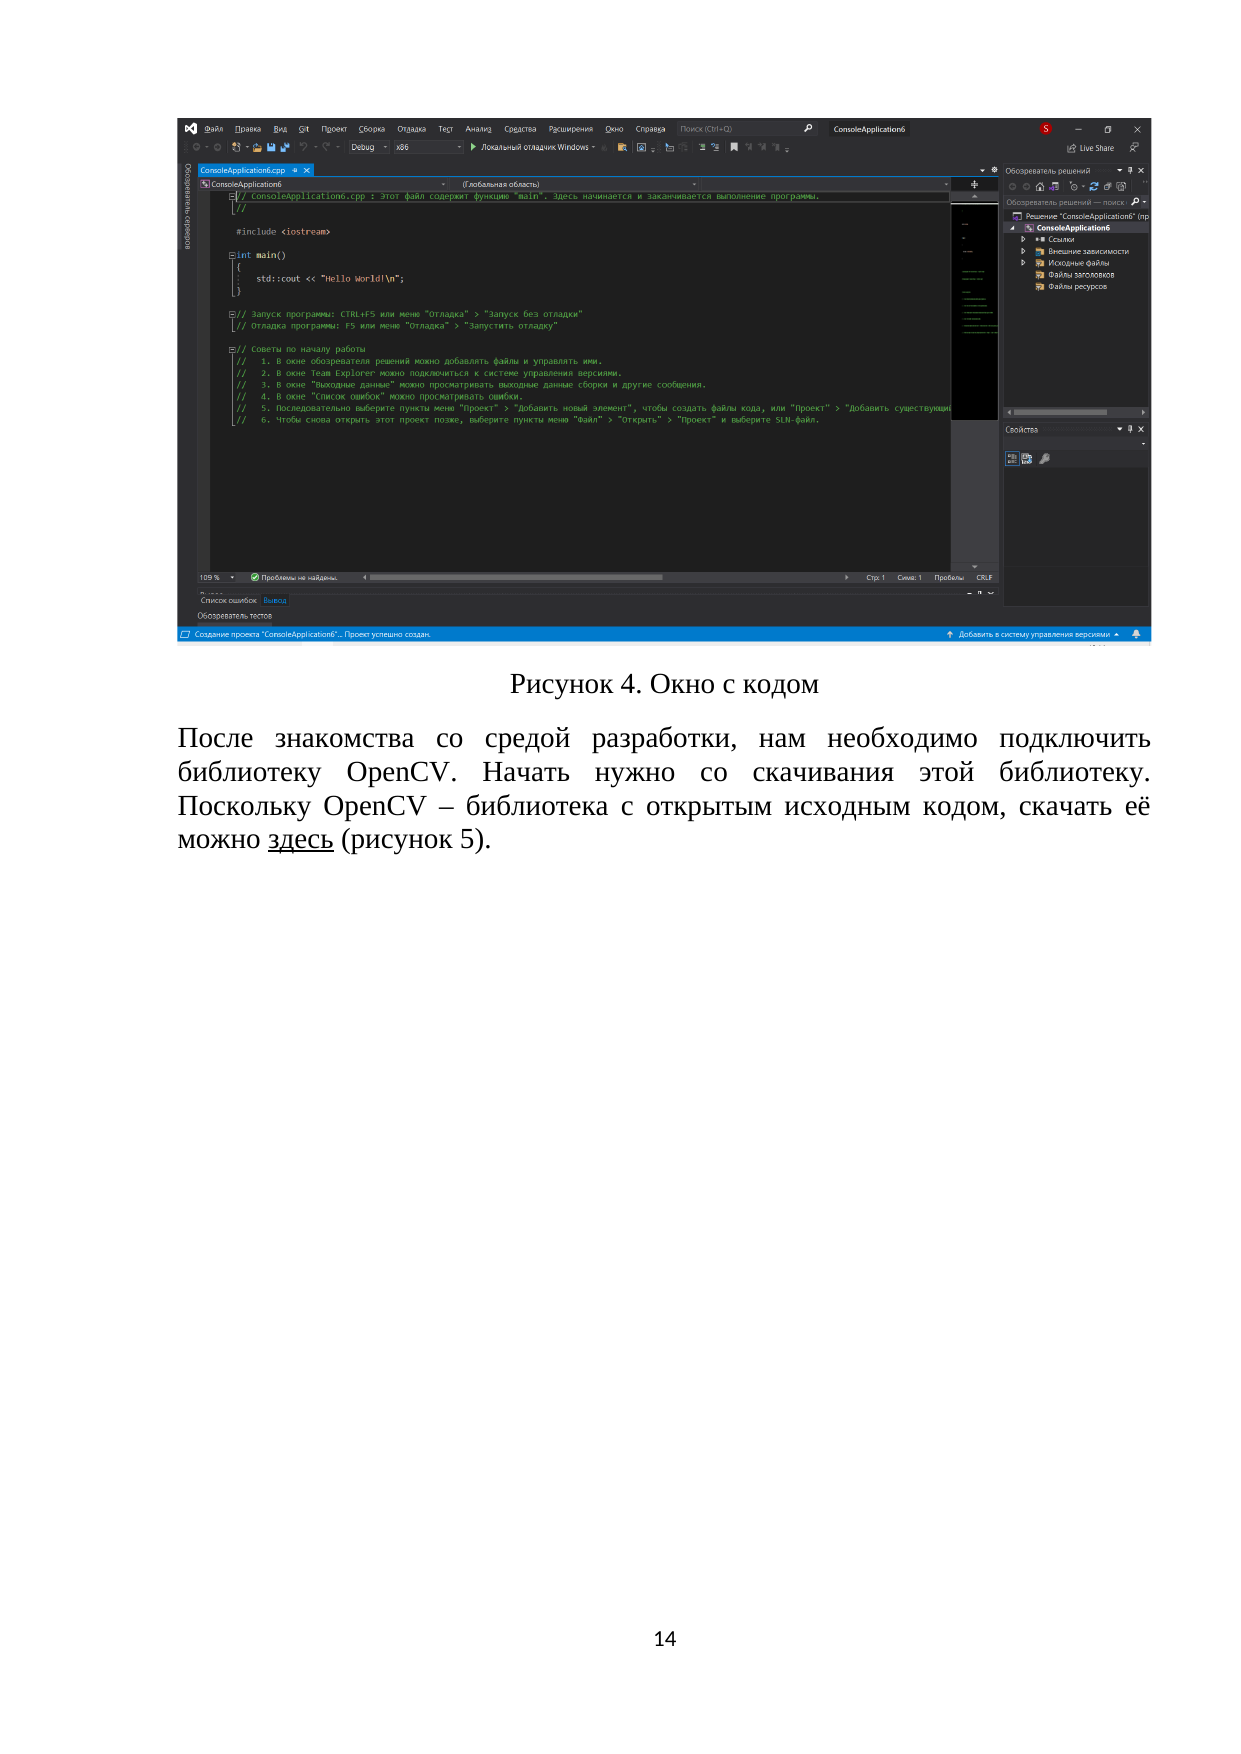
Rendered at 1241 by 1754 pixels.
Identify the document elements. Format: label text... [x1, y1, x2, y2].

text Рисунок 4. Окно с кодом [177, 666, 1152, 700]
picture [177, 118, 1152, 646]
text После знакомства со средой разработки, нам необходимо подключить библиотеку OpenCV. Начать нужно со скачивания этой библиотеку. Поскольку OpenCV – библиотека с открытым исходным кодом, скачать её можно здесь (рисунок 5). [177, 721, 1152, 855]
